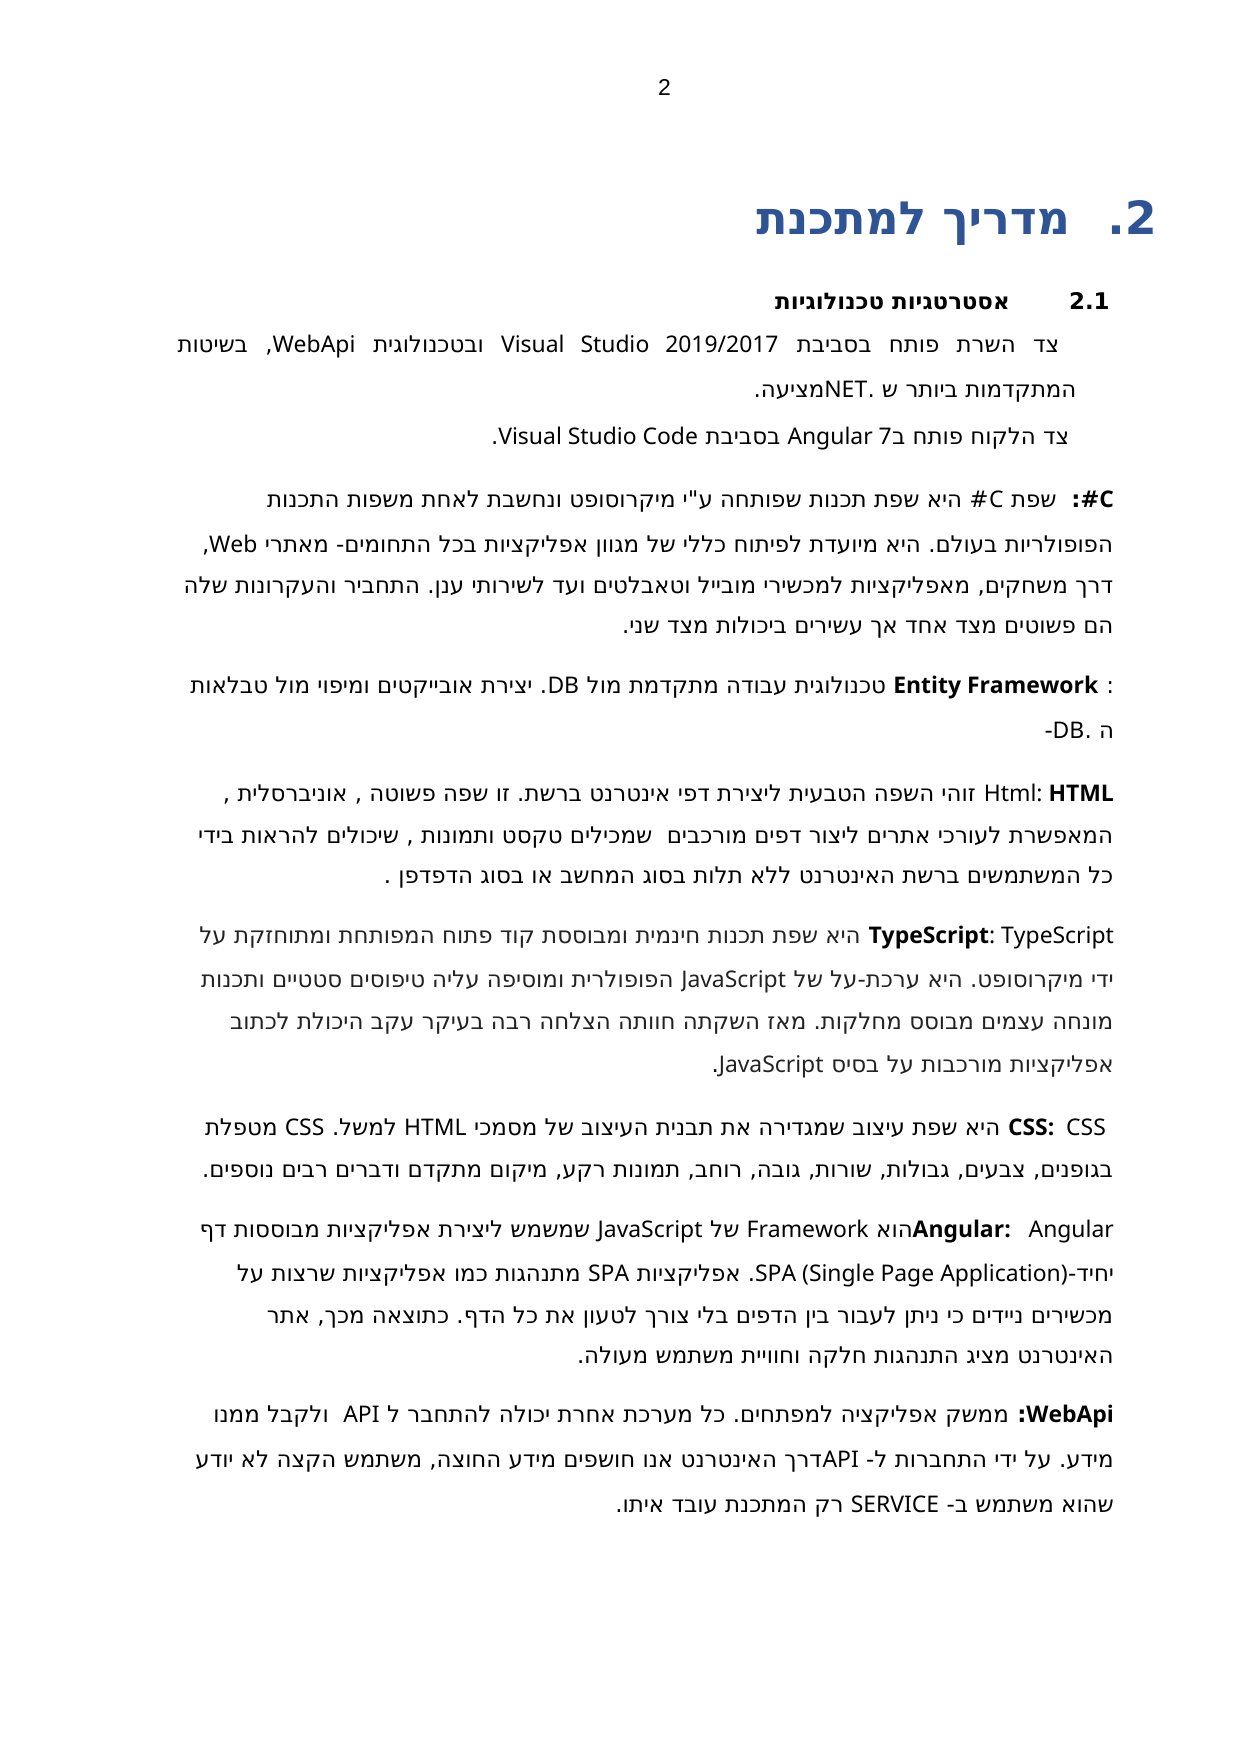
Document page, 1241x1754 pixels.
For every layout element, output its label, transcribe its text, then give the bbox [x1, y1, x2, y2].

text Angular: Angularהוא Framework של JavaScript שמשמש ליצירת אפליקציות מבוססות דף יחיד-SPA (Single Page Application). אפליקציות SPA מתנהגות כמו אפליקציות שרצות על מכשירים ניידים כי ניתן לעבור בין הדפים בלי צורך לטעון את כל הדף. כתוצאה מכך, אתר האינטרנט מציג התנהגות חלקה וחוויית משתמש מעולה. [177, 1213, 1114, 1368]
text WebApi: ממשק אפליקציה למפתחים. כל מערכת אחרת יכולה להתחבר ל API ולקבל ממנו מידע. על ידי התחברות ל- APIדרך האינטרנט אנו חושפים מידע החוצה, משתמש הקצה לא יודע שהוא משתמש ב- SERVICE רק המתכנת עובד איתו. [177, 1398, 1114, 1519]
list אסטרטגיות טכנולוגיות [177, 288, 1069, 315]
text : Entity Framework טכנולוגית עבודה מתקדמת מול DB. יצירת אובייקטים ומיפוי מול טבלאות ה .DB- [177, 669, 1114, 745]
list צד השרת פותח בסביבת Visual Studio 2019/2017 ובטכנולוגית WebApi, בשיטות המתקדמות ביותר ש .NETמציעה. [177, 328, 1077, 404]
text TypeScript: TypeScript היא שפת תכנות חינמית ומבוססת קוד פתוח המפותחת ומתוחזקת על ידי מיקרוסופט. היא ערכת-על של JavaScript הפופולרית ומוסיפה עליה טיפוסים סטטיים ותכנות מונחה עצמים מבוסס מחלקות. מאז השקתה חוותה הצלחה רבה בעיקר עקב היכולת לכתוב אפליקציות מורכבות על בסיס JavaScript. [177, 919, 1114, 1079]
text C#: שפת C# היא שפת תכנות שפותחה ע"י מיקרוסופט ונחשבת לאחת משפות התכנות הפופולריות בעולם. היא מיועדת לפיתוח כללי של מגוון אפליקציות בכל התחומים- מאתרי Web, דרך משחקים, מאפליקציות למכשירי מובייל וטאבלטים ועד לשירותי ענן. התחביר והעקרונות שלה הם פשוטים מצד אחד אך עשירים ביכולות מצד שני. [177, 483, 1114, 639]
list צד הלקוח פותח בAngular 7 בסביבת Visual Studio Code. [177, 420, 1077, 451]
text Html: HTML זוהי השפה הטבעית ליצירת דפי אינטרנט ברשת. זו שפה פשוטה , אוניברסלית , המאפשרת לעורכי אתרים ליצור דפים מורכבים שמכילים טקסט ותמונות , שיכולים להראות בידי כל המשתמשים ברשת האינטרנט ללא תלות בסוג המחשב או בסוג הדפדפן . [177, 777, 1114, 889]
text CSS: CSS היא שפת עיצוב שמגדירה את תבנית העיצוב של מסמכי HTML למשל. CSS מטפלת בגופנים, צבעים, גבולות, שורות, גובה, רוחב, תמונות רקע, מיקום מתקדם ודברים רבים נוספים. [177, 1111, 1114, 1183]
list מדריך למתכנת [177, 192, 1107, 245]
